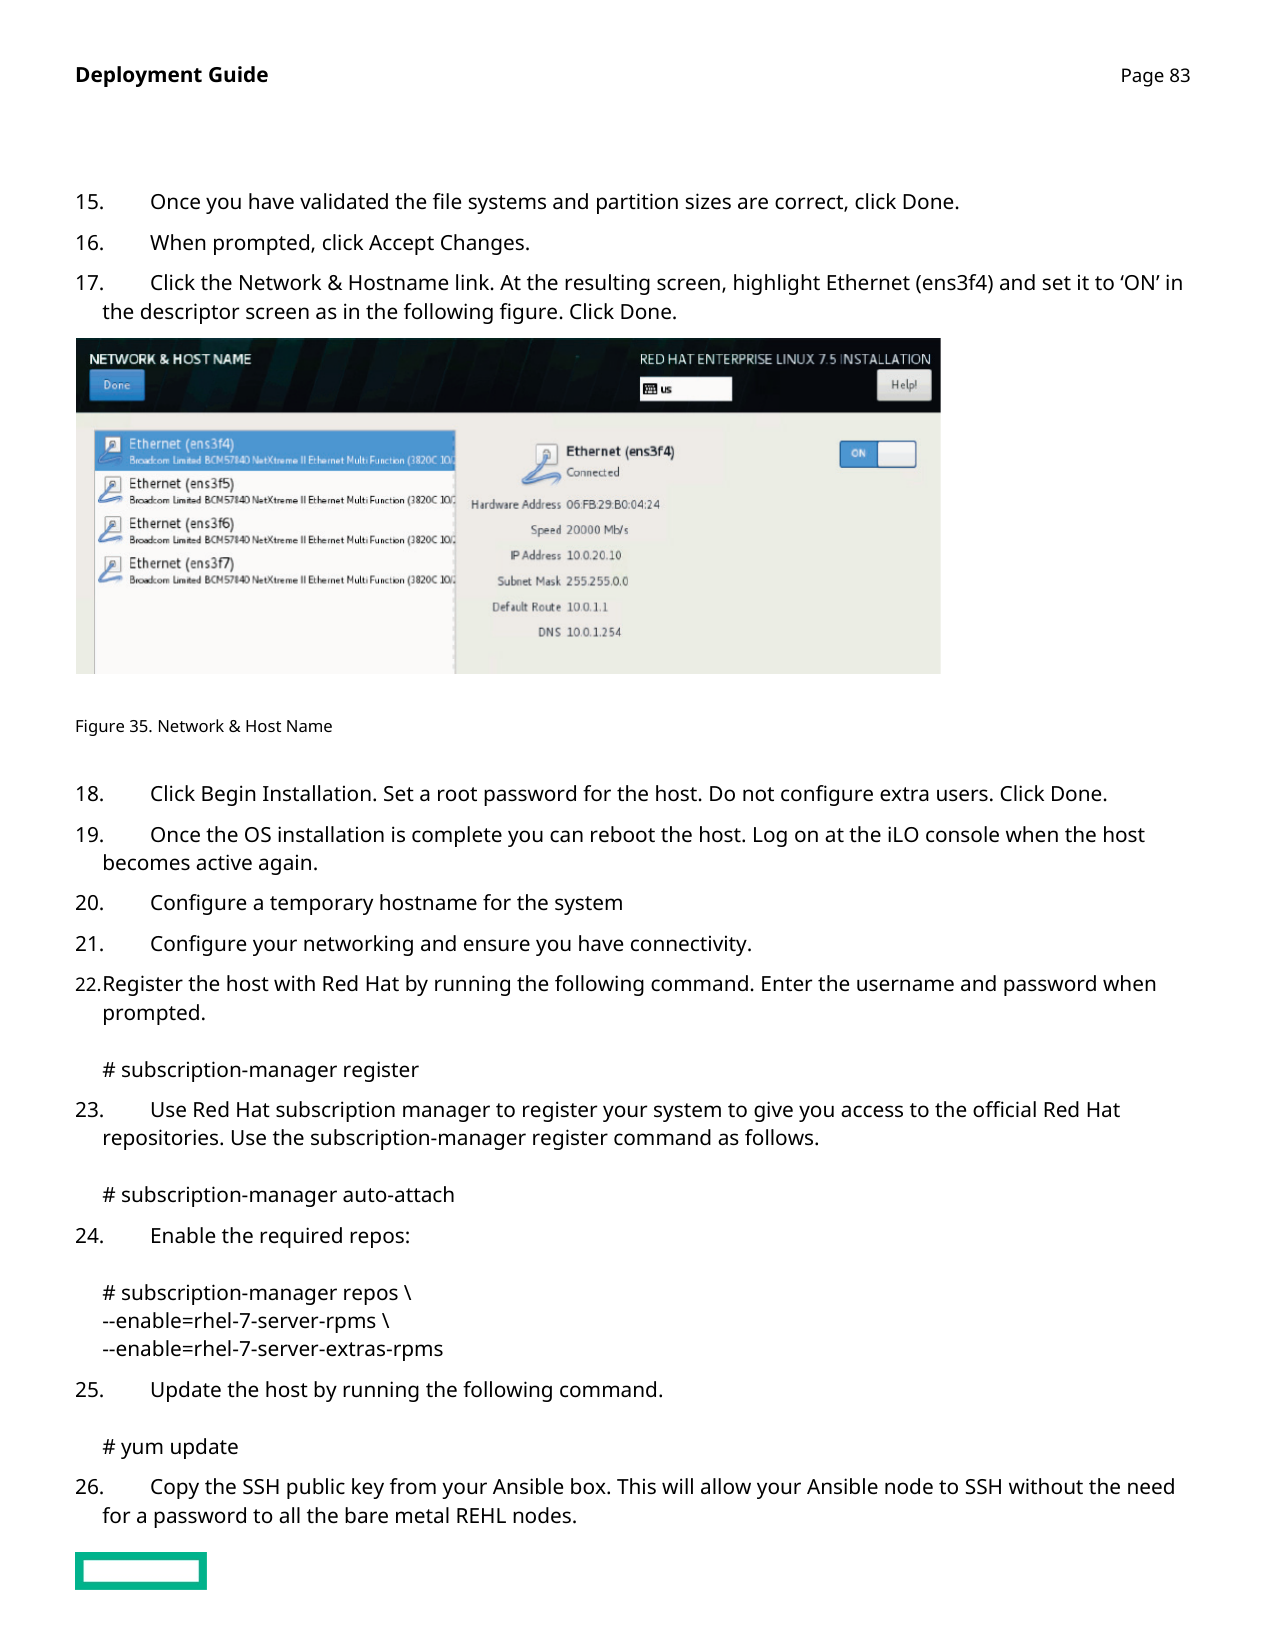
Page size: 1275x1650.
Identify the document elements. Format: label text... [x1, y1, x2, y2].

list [75, 1472, 1200, 1529]
picture [75, 1552, 207, 1590]
list Register the host with Red Hat by running the following command. Enter the username and password when prompted. # subscription-manager register [75, 969, 1200, 1083]
list Click Begin Installation. Set a root password for the host. Do not configure extra users. Click Done. [75, 779, 1200, 808]
picture [75, 337, 941, 674]
text Figure 35. Network & Host Name [75, 715, 1200, 738]
list Update the host by running the following command. # yum update [75, 1375, 1200, 1460]
list Configure your networking and ensure you have connectivity. [75, 929, 1200, 957]
list Enable the required repos: # subscription-manager repos \ --enable=rhel-7-server-rpms \ --enable=rhel-7-server-extras-rpms [75, 1221, 1200, 1363]
list When prompted, click Accept Changes. [75, 228, 1200, 256]
list Once you have validated the file systems and partition sizes are correct, click Done. [75, 187, 1200, 216]
list Once the OS installation is complete you can reboot the host. Log on at the iLO console when the host becomes active again. [75, 820, 1200, 877]
list Click the Network & Hostname link. At the resulting screen, highlight Ethernet (ens3f4) and set it to ‘ON’ in the descriptor screen as in the following figure. Click Done. [75, 268, 1200, 325]
list Configure a temporary hostname for the system [75, 888, 1200, 917]
list Use Red Hat subscription manager to register your system to give you access to the official Red Hat repositories. Use the subscription-manager register command as follows. # subscription-manager auto-attach [75, 1095, 1200, 1209]
